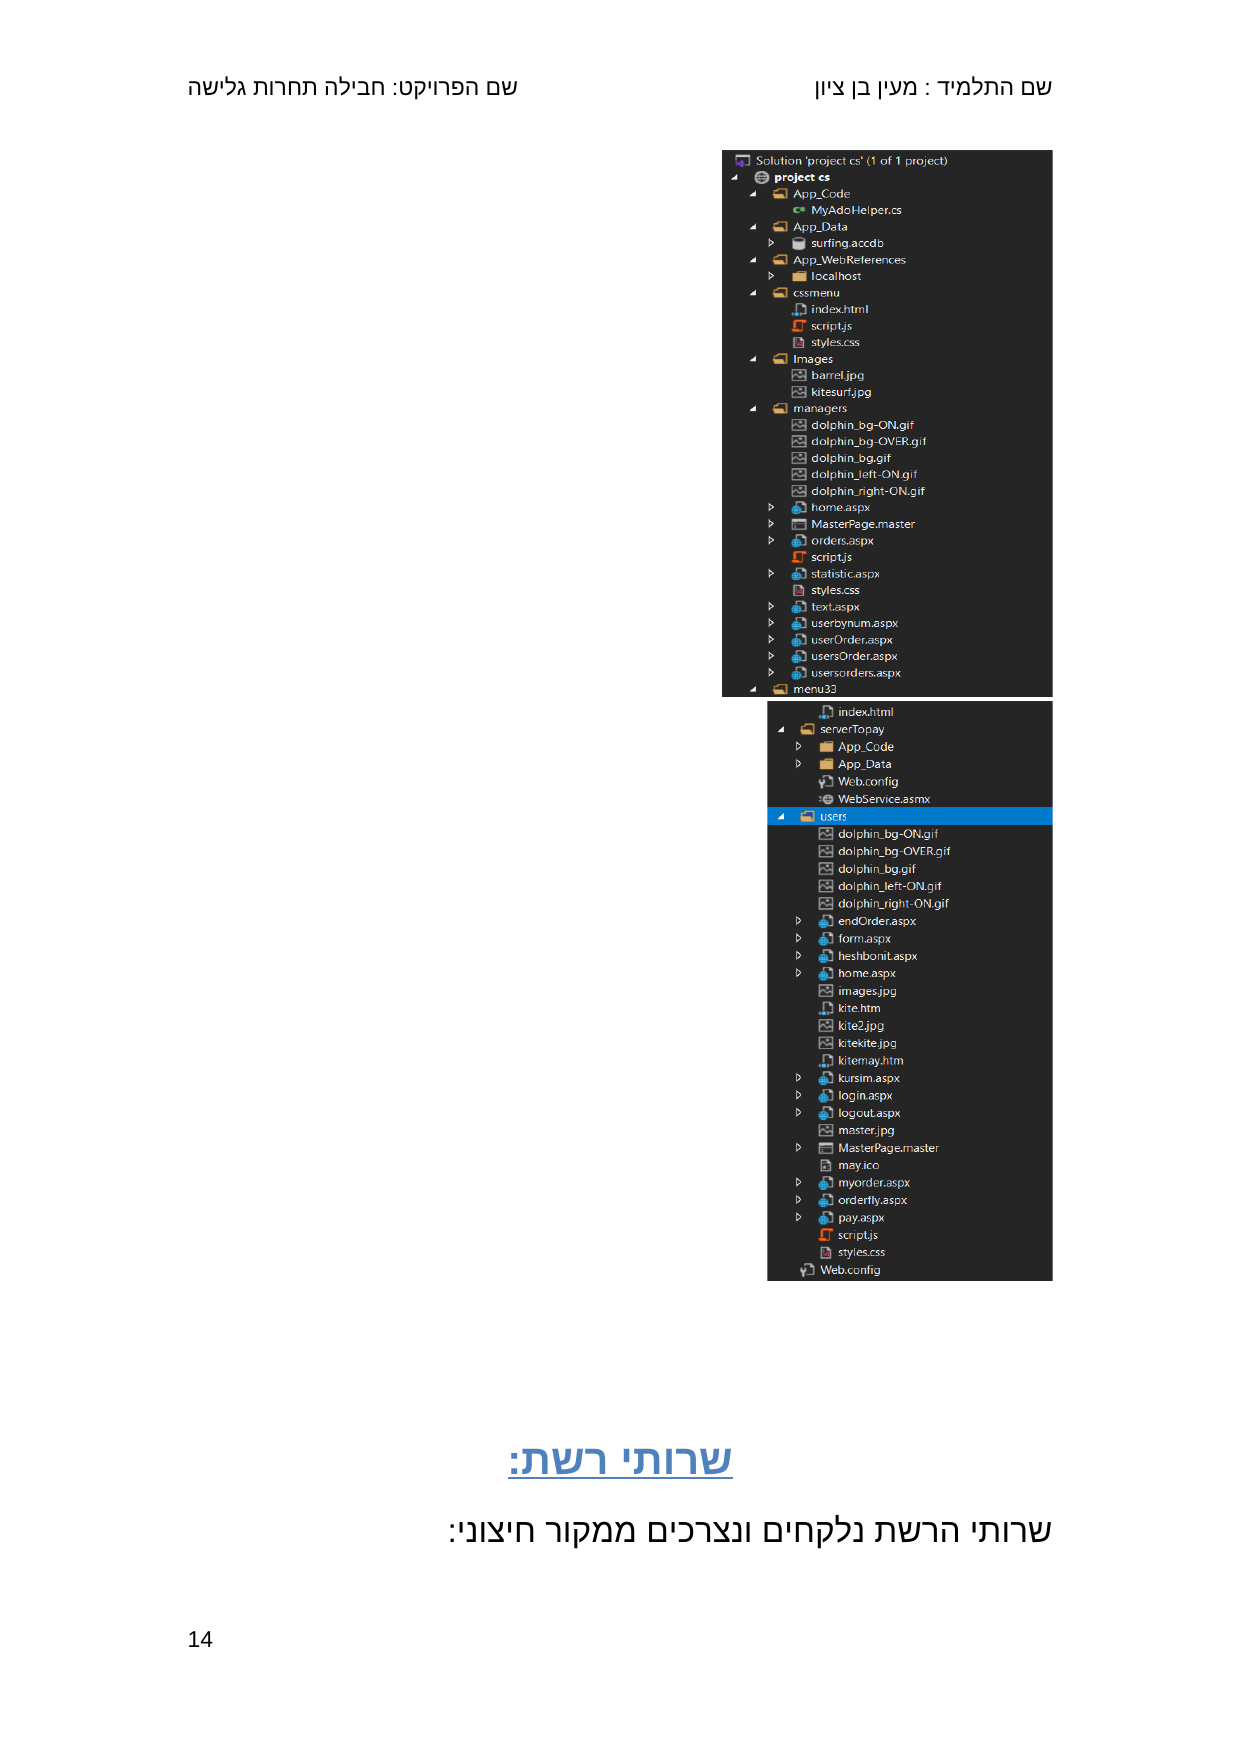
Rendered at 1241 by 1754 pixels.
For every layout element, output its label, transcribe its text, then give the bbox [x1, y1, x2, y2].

picture [722, 150, 1053, 697]
text שרותי הרשת נלקחים ונצרכים ממקור חיצוני: [187, 1511, 1053, 1549]
text שרותי רשת: [187, 1435, 1053, 1483]
picture [767, 701, 1053, 1281]
